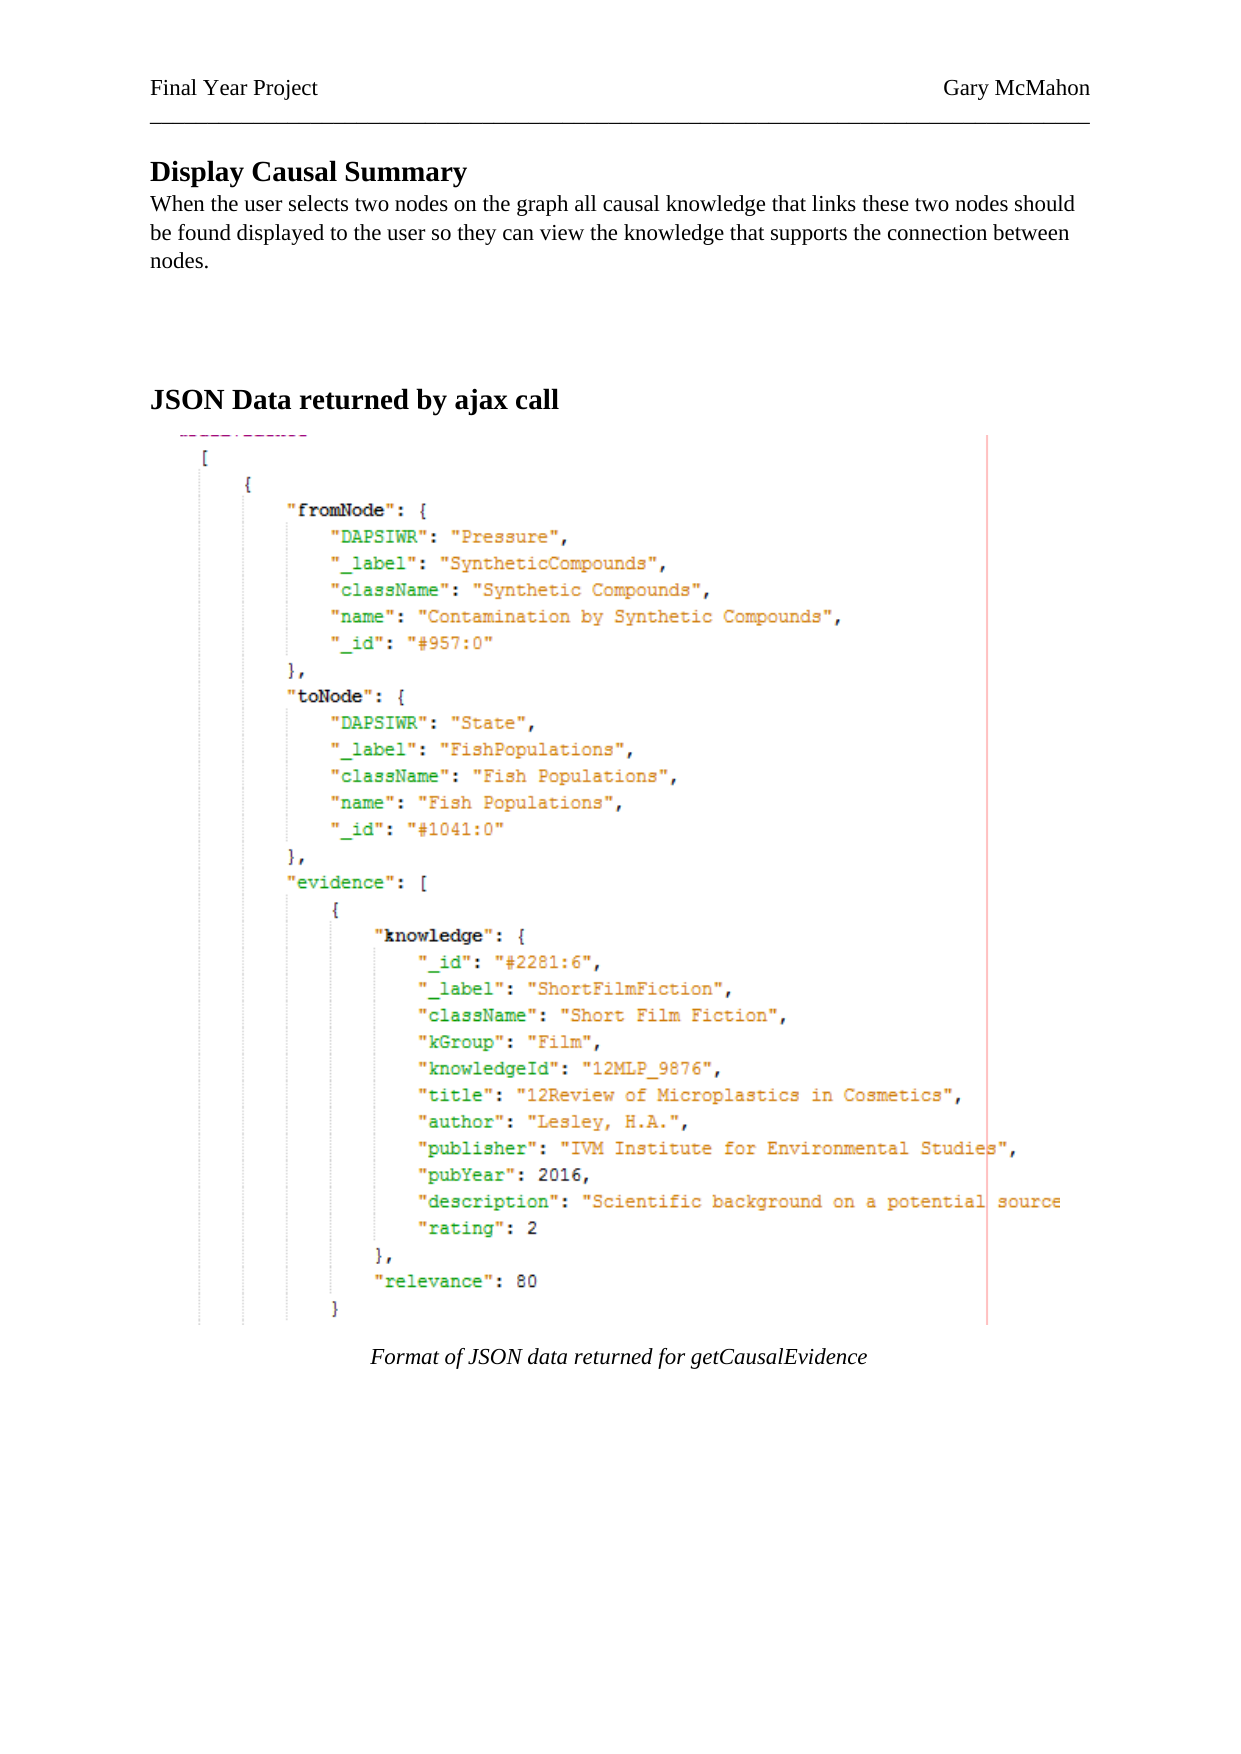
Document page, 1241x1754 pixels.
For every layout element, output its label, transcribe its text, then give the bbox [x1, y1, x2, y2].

text JSON Data returned by ajax call [150, 382, 1090, 416]
subtitle Display Causal Summary [150, 154, 1090, 188]
text When the user selects two nodes on the graph all causal knowledge that links these two nodes should be found displayed to the user so they can view the knowledge that supports the connection between nodes. [150, 190, 1090, 273]
text Format of JSON data returned for getCausalEvidence [150, 1343, 1090, 1369]
picture [180, 435, 1060, 1325]
